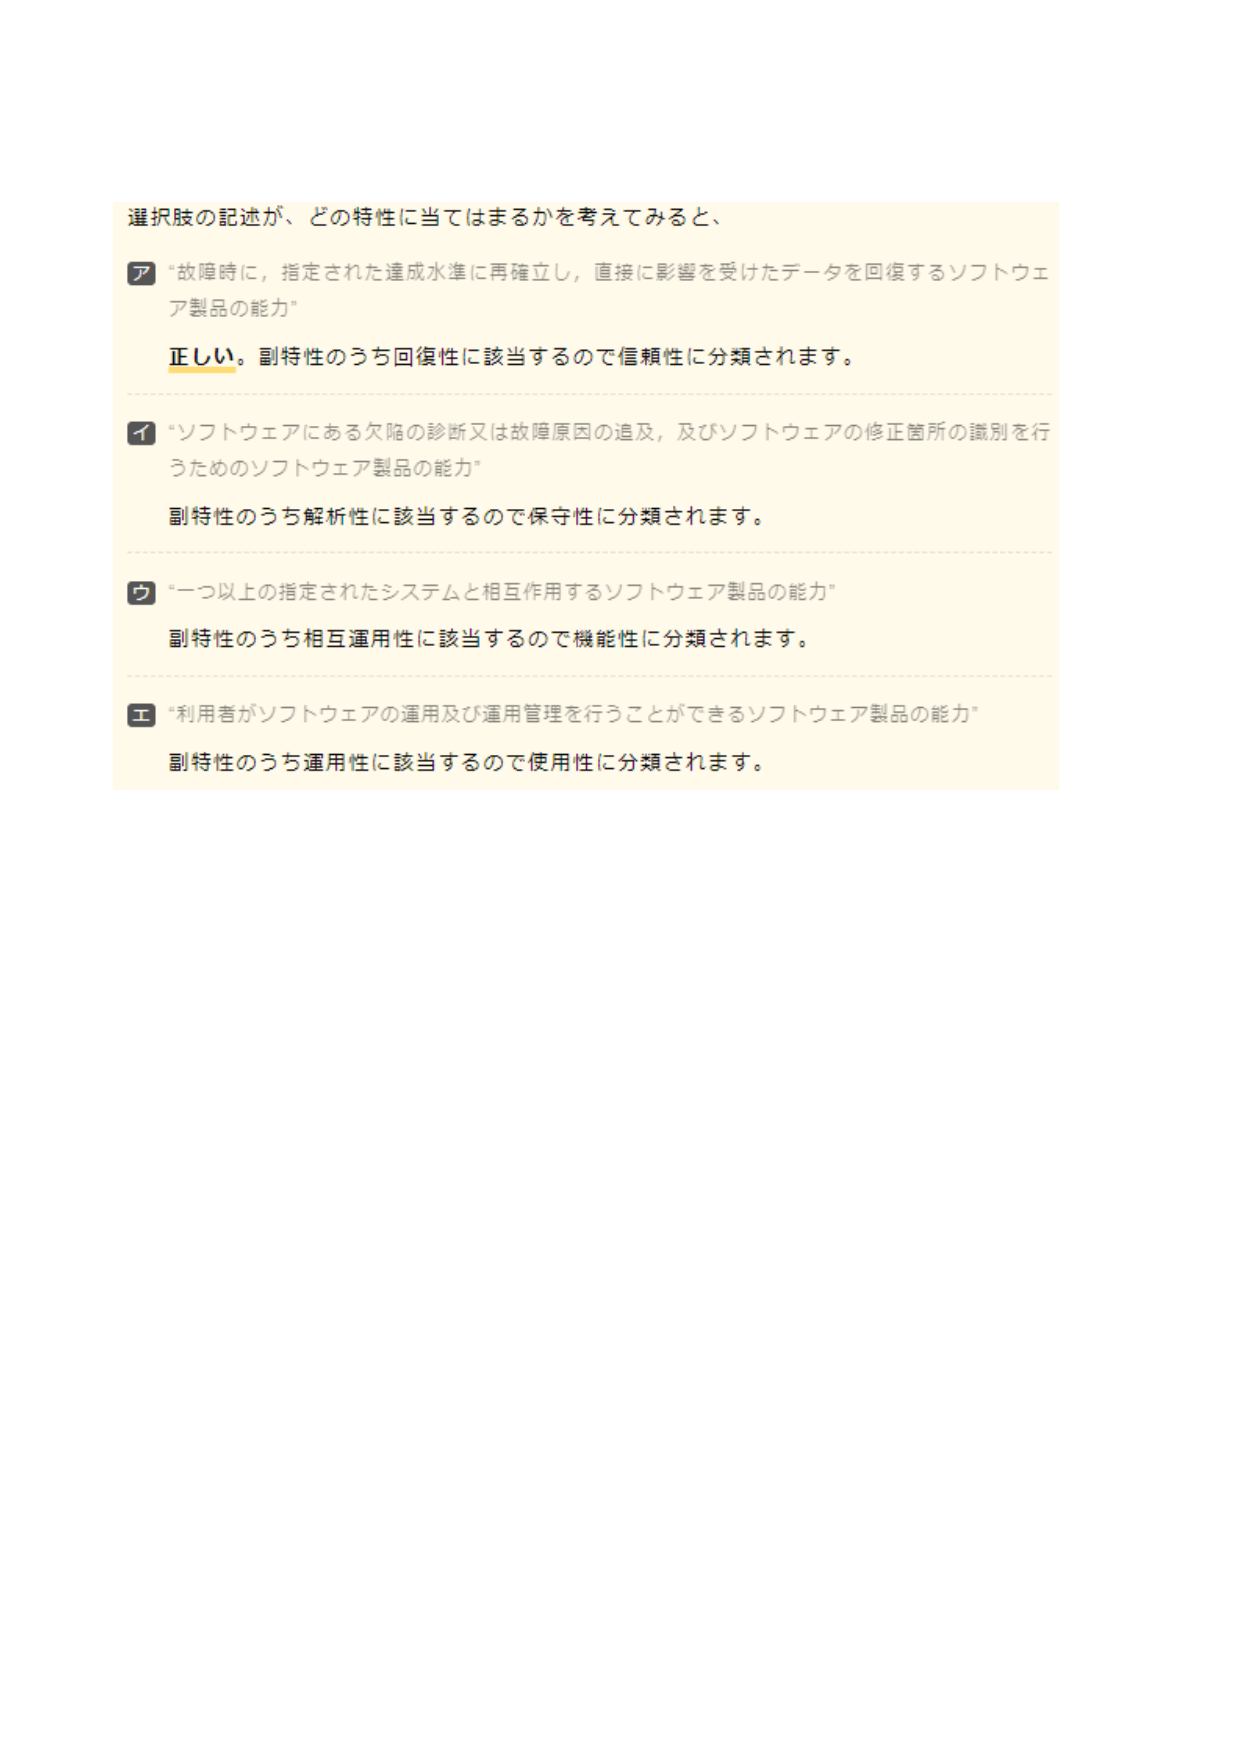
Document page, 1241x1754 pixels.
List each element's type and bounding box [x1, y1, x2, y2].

picture [112, 202, 1060, 790]
